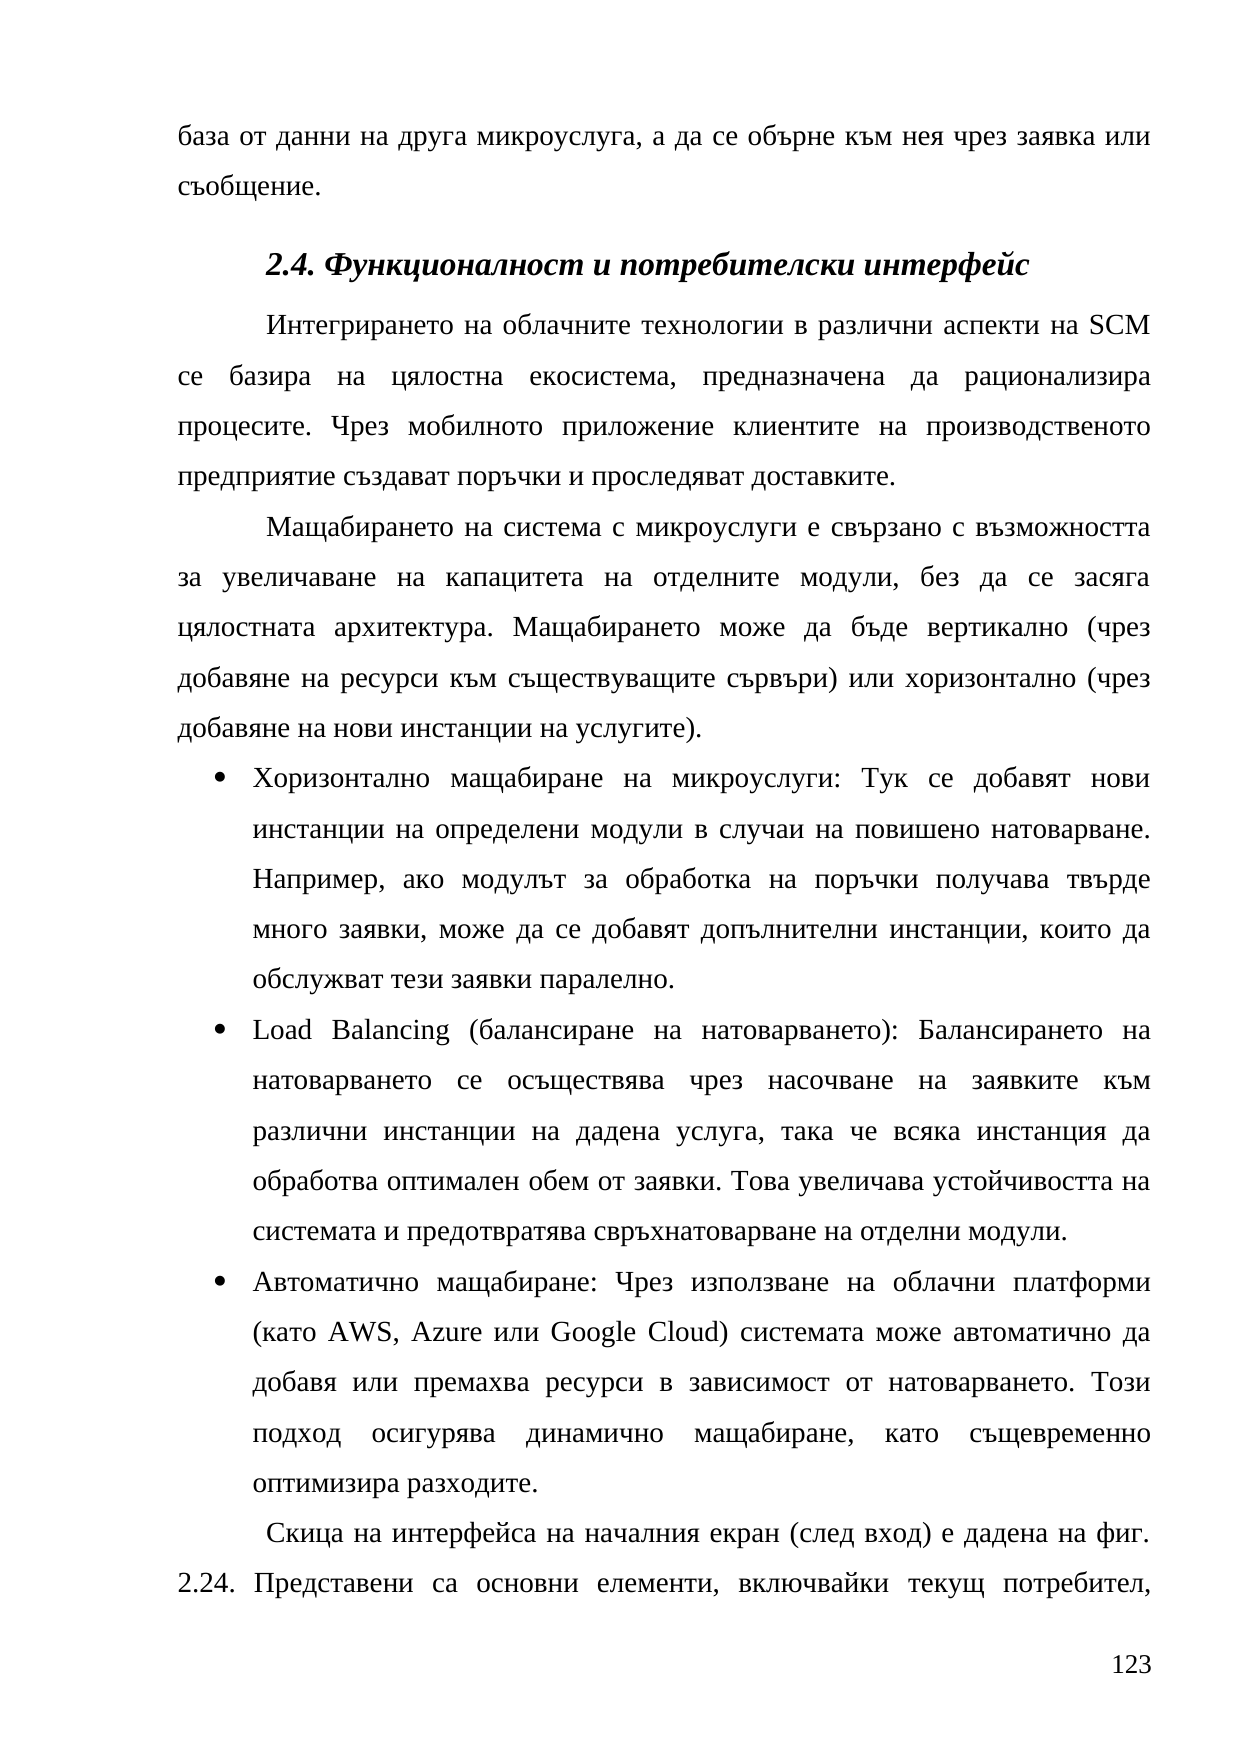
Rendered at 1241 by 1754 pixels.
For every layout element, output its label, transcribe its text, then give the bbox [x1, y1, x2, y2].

text Интегрирането на облачните технологии в различни аспекти на SCM се базира на цялостна екосистема, предназначена да рационализира процесите. Чрез мобилното приложение клиентите на производственото предприятие създават поръчки и проследяват доставките. [177, 307, 1152, 492]
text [177, 118, 1152, 202]
list Load Balancing (балансиране на натоварването): Балансирането на натоварването се осъществява чрез насочване на заявките към различни инстанции на дадена услуга, така че всяка инстанция да обработва оптимален обем от заявки. Това увеличава устойчивостта на системата и предотвратява свръхнатоварване на отделни модули. [215, 1012, 1152, 1247]
subtitle 2.4. Функционалност и потребителски интерфейс [177, 244, 1152, 282]
list Хоризонтално мащабиране на микроуслуги: Тук се добавят нови инстанции на определени модули в случаи на повишено натоварване. Например, ако модулът за обработка на поръчки получава твърде много заявки, може да се добавят допълнителни инстанции, които да обслужват тези заявки паралелно. [215, 760, 1152, 995]
list Автоматично мащабиране: Чрез използване на облачни платформи (като AWS, Azure или Google Cloud) системата може автоматично да добавя или премахва ресурси в зависимост от натоварването. Този подход осигурява динамично мащабиране, като същевременно оптимизира разходите. [215, 1264, 1152, 1498]
text Мащабирането на система с микроуслуги е свързано с възможността за увеличаване на капацитета на отделните модули, без да се засяга цялостната архитектура. Мащабирането може да бъде вертикално (чрез добавяне на ресурси към съществуващите сървъри) или хоризонтално (чрез добавяне на нови инстанции на услугите). [177, 509, 1152, 743]
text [177, 1515, 1152, 1599]
